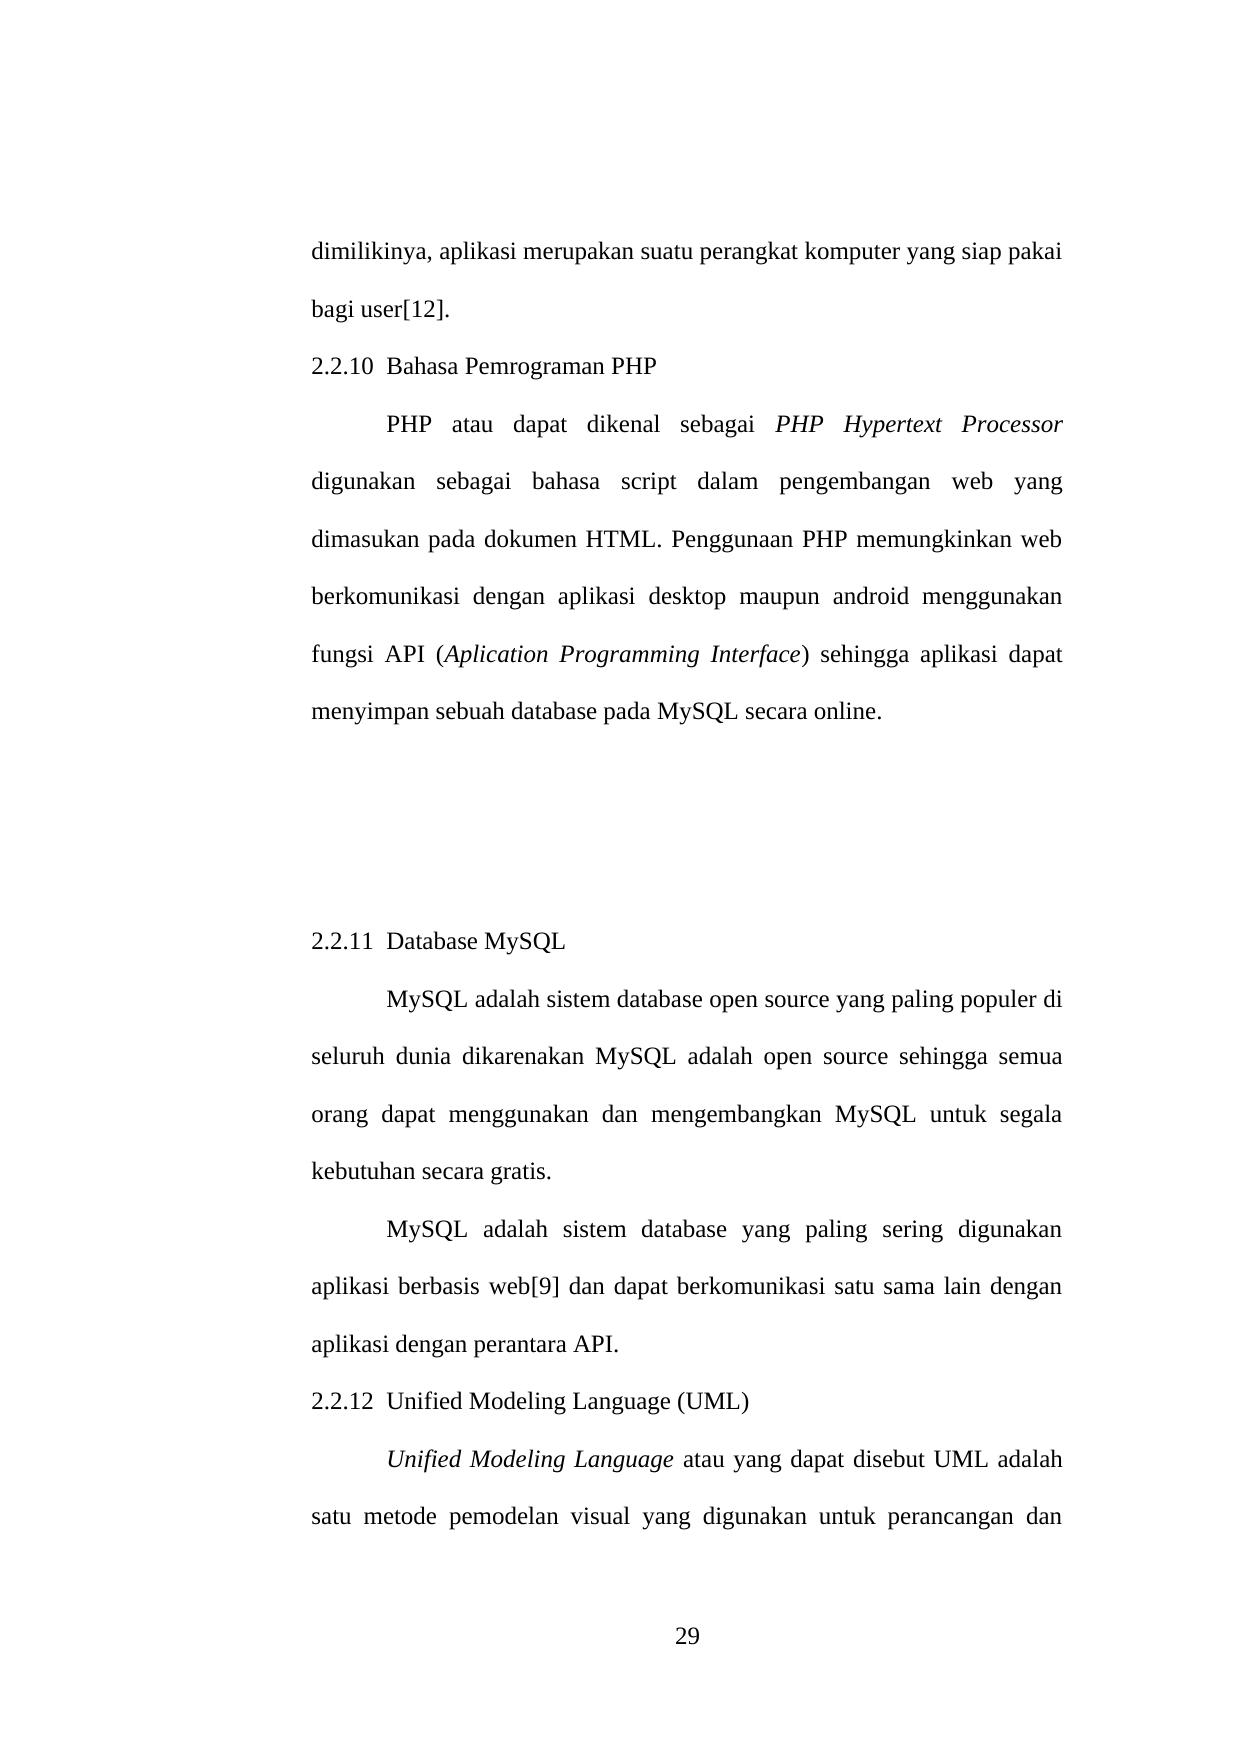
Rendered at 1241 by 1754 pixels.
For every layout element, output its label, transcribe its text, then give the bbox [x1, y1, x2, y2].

text Bahasa Pemrograman PHP [311, 351, 1063, 380]
text MySQL adalah sistem database yang paling sering digunakan aplikasi berbasis web[9] dan dapat berkomunikasi satu sama lain dengan aplikasi dengan perantara API. [311, 1214, 1063, 1357]
text MySQL adalah sistem database open source yang paling populer di seluruh dunia dikarenakan MySQL adalah open source sehingga semua orang dapat menggunakan dan mengembangkan MySQL untuk segala kebutuhan secara gratis. [311, 984, 1063, 1185]
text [311, 236, 1063, 322]
text Database MySQL [311, 926, 1063, 955]
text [311, 1444, 1063, 1530]
text Unified Modeling Language (UML) [311, 1386, 1063, 1415]
text PHP atau dapat dikenal sebagai PHP Hypertext Processor digunakan sebagai bahasa script dalam pengembangan web yang dimasukan pada dokumen HTML. Penggunaan PHP memungkinkan web berkomunikasi dengan aplikasi desktop maupun android menggunakan fungsi API (Aplication Programming Interface) sehingga aplikasi dapat menyimpan sebuah database pada MySQL secara online. [311, 409, 1063, 725]
